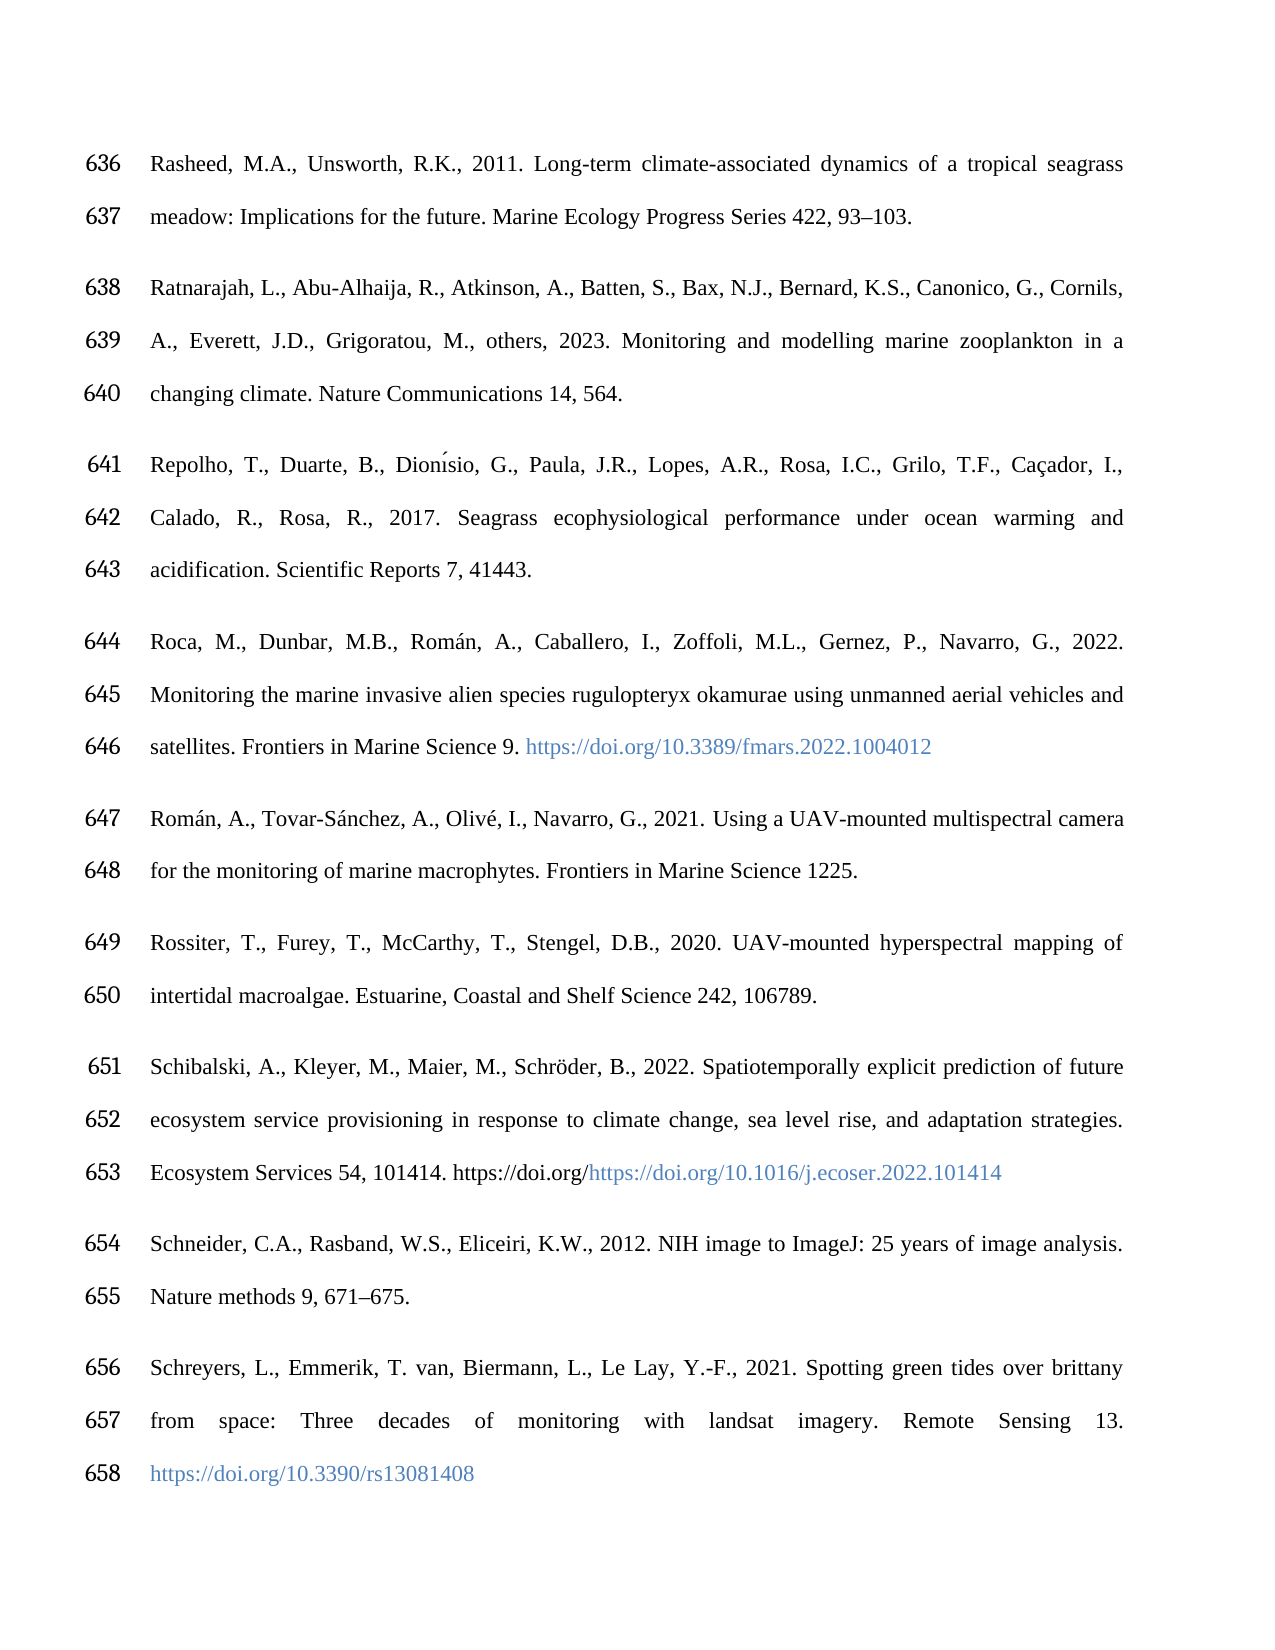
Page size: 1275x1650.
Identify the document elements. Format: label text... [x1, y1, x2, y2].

text Roca, M., Dunbar, M.B., Román, A., Caballero, I., Zoffoli, M.L., Gernez, P., Navarro, G., 2022. Monitoring the marine invasive alien species rugulopteryx okamurae using unmanned aerial vehicles and satellites. Frontiers in Marine Science 9. https://doi.org/10.3389/fmars.2022.1004012 [150, 628, 1125, 760]
text Schreyers, L., Emmerik, T. van, Biermann, L., Le Lay, Y.-F., 2021. Spotting green tides over brittany from space: Three decades of monitoring with landsat imagery. Remote Sensing 13. https://doi.org/10.3390/rs13081408 [150, 1354, 1125, 1486]
text Schneider, C.A., Rasband, W.S., Eliceiri, K.W., 2012. NIH image to ImageJ: 25 years of image analysis. Nature methods 9, 671–675. [150, 1230, 1125, 1309]
text Ratnarajah, L., Abu-Alhaija, R., Atkinson, A., Batten, S., Bax, N.J., Bernard, K.S., Canonico, G., Cornils, A., Everett, J.D., Grigoratou, M., others, 2023. Monitoring and modelling marine zooplankton in a changing climate. Nature Communications 14, 564. [150, 274, 1125, 406]
text Rasheed, M.A., Unsworth, R.K., 2011. Long-term climate-associated dynamics of a tropical seagrass meadow: Implications for the future. Marine Ecology Progress Series 422, 93–103. [150, 150, 1125, 229]
text Román, A., Tovar-Sánchez, A., Olivé, I., Navarro, G., 2021. Using a UAV-mounted multispectral camera for the monitoring of marine macrophytes. Frontiers in Marine Science 1225. [150, 805, 1125, 884]
text Schibalski, A., Kleyer, M., Maier, M., Schröder, B., 2022. Spatiotemporally explicit prediction of future ecosystem service provisioning in response to climate change, sea level rise, and adaptation strategies. Ecosystem Services 54, 101414. https://doi.org/https://doi.org/10.1016/j.ecoser.2022.101414 [150, 1053, 1125, 1185]
text Rossiter, T., Furey, T., McCarthy, T., Stengel, D.B., 2020. UAV-mounted hyperspectral mapping of intertidal macroalgae. Estuarine, Coastal and Shelf Science 242, 106789. [150, 929, 1125, 1008]
text Repolho, T., Duarte, B., Dionı́sio, G., Paula, J.R., Lopes, A.R., Rosa, I.C., Grilo, T.F., Caçador, I., Calado, R., Rosa, R., 2017. Seagrass ecophysiological performance under ocean warming and acidification. Scientific Reports 7, 41443. [150, 451, 1125, 583]
